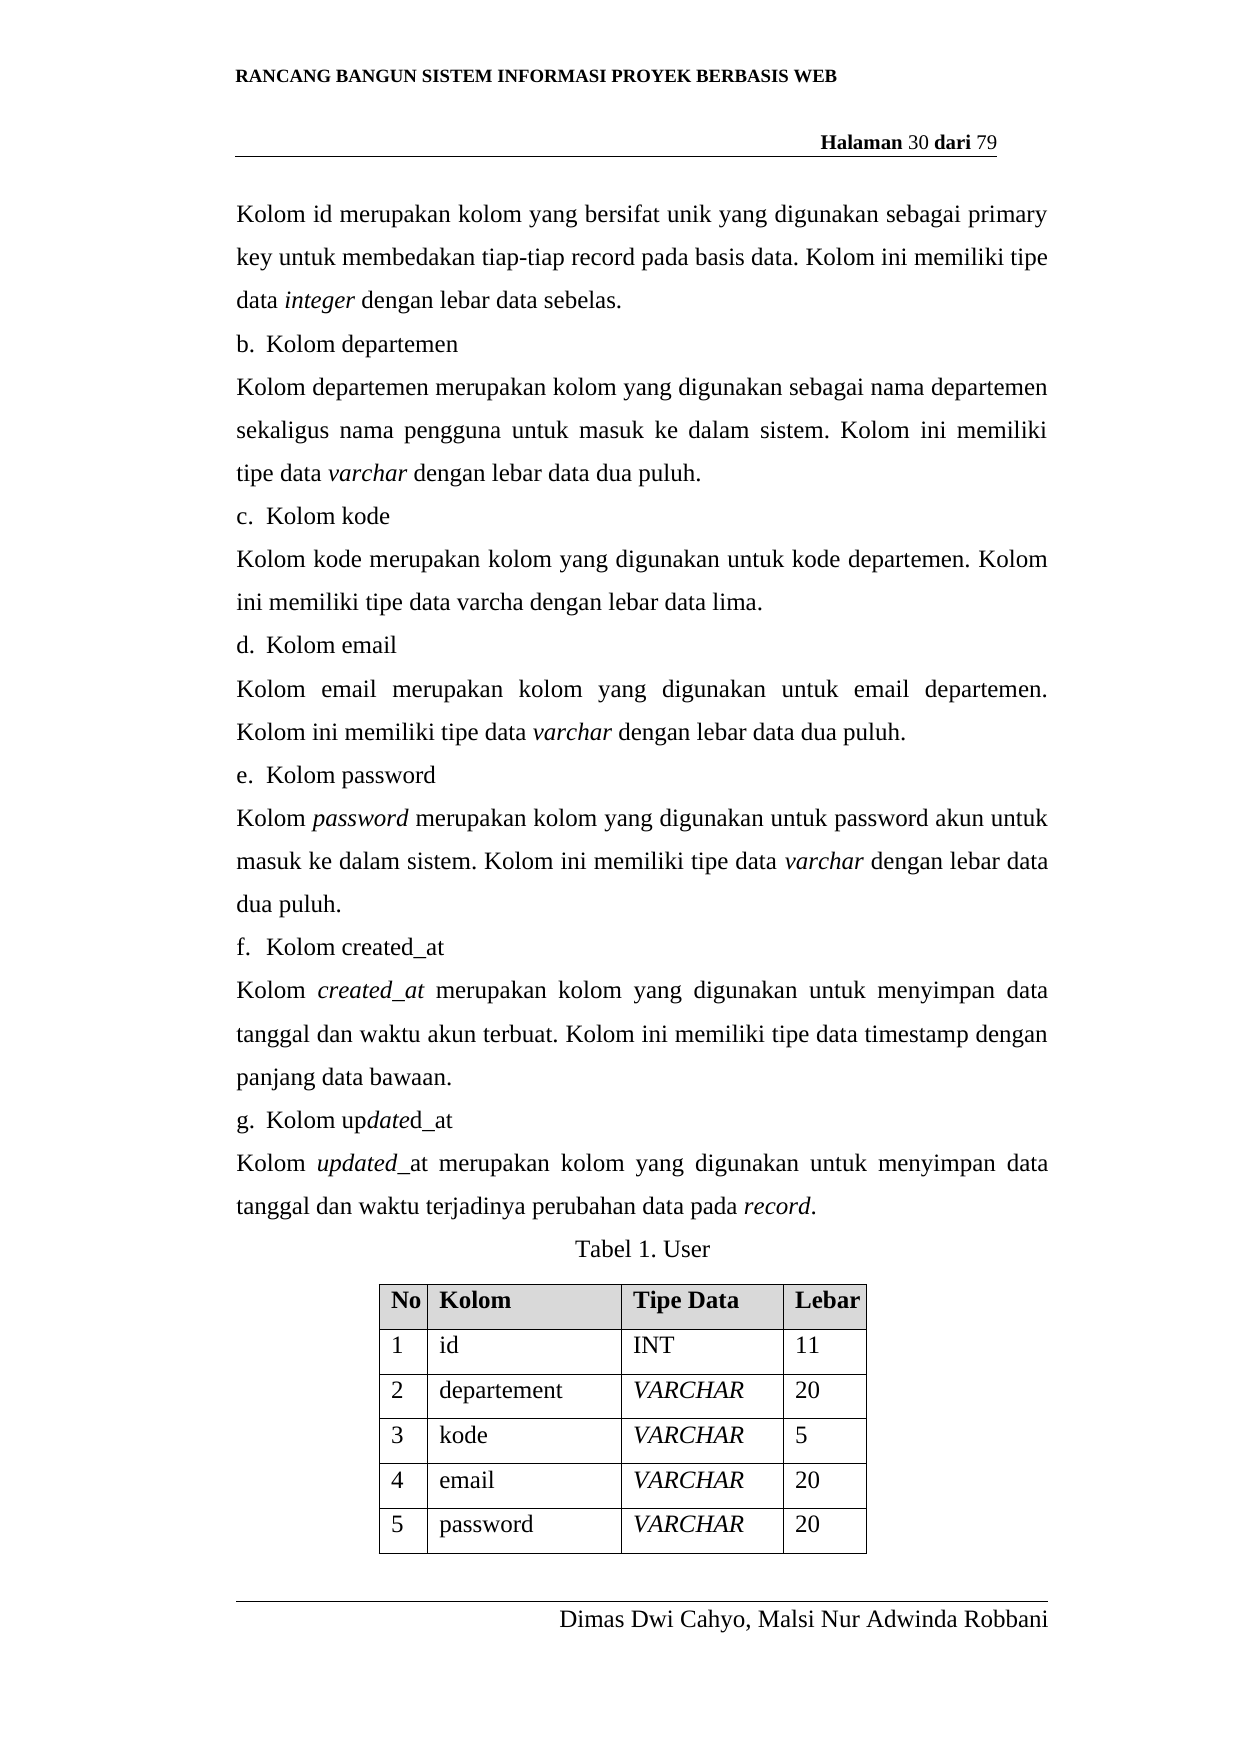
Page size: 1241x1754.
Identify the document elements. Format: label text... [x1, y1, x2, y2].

list Kolom password [236, 760, 1048, 789]
table_cell departement [428, 1375, 621, 1418]
table_cell VARCHAR [622, 1419, 783, 1463]
list Kolom email [236, 631, 1048, 659]
table_header Lebar [784, 1285, 866, 1329]
table_cell VARCHAR [622, 1509, 783, 1553]
list Kolom updated_at [236, 1105, 1048, 1134]
table_cell email [428, 1464, 621, 1508]
table_cell id [428, 1330, 621, 1373]
text Kolom email merupakan kolom yang digunakan untuk email departemen. Kolom ini memiliki tipe data varchar dengan lebar data dua puluh. [236, 674, 1048, 746]
table_cell 2 [380, 1375, 427, 1418]
table_cell 5 [784, 1419, 866, 1463]
text Kolom password merupakan kolom yang digunakan untuk password akun untuk masuk ke dalam sistem. Kolom ini memiliki tipe data varchar dengan lebar data dua puluh. [236, 803, 1048, 918]
list Kolom created_at [236, 932, 1048, 961]
table_cell VARCHAR [622, 1464, 783, 1508]
table_header Tipe Data [622, 1285, 783, 1329]
table_cell INT [622, 1330, 783, 1373]
text Kolom kode merupakan kolom yang digunakan untuk kode departemen. Kolom ini memiliki tipe data varcha dengan lebar data lima. [236, 544, 1048, 616]
table_cell 20 [784, 1509, 866, 1553]
table_cell VARCHAR [622, 1375, 783, 1418]
text Tabel 1. User [236, 1234, 1048, 1263]
table_cell password [428, 1509, 621, 1553]
table_cell 11 [784, 1330, 866, 1373]
list Kolom departemen [236, 329, 1048, 357]
text Kolom departemen merupakan kolom yang digunakan sebagai nama departemen sekaligus nama pengguna untuk masuk ke dalam sistem. Kolom ini memiliki tipe data varchar dengan lebar data dua puluh. [236, 372, 1048, 487]
table_cell 20 [784, 1375, 866, 1418]
table_cell 5 [380, 1509, 427, 1553]
table_cell 20 [784, 1464, 866, 1508]
text Kolom id merupakan kolom yang bersifat unik yang digunakan sebagai primary key untuk membedakan tiap-tiap record pada basis data. Kolom ini memiliki tipe data integer dengan lebar data sebelas. [236, 199, 1048, 314]
text Kolom created_at merupakan kolom yang digunakan untuk menyimpan data tanggal dan waktu akun terbuat. Kolom ini memiliki tipe data timestamp dengan panjang data bawaan. [236, 976, 1048, 1091]
table_header No [380, 1285, 427, 1329]
table_cell kode [428, 1419, 621, 1463]
table_cell 1 [380, 1330, 427, 1373]
list Kolom kode [236, 501, 1048, 530]
table_cell 3 [380, 1419, 427, 1463]
text Kolom updated_at merupakan kolom yang digunakan untuk menyimpan data tanggal dan waktu terjadinya perubahan data pada record. [236, 1148, 1048, 1220]
table_cell 4 [380, 1464, 427, 1508]
table_header Kolom [428, 1285, 621, 1329]
